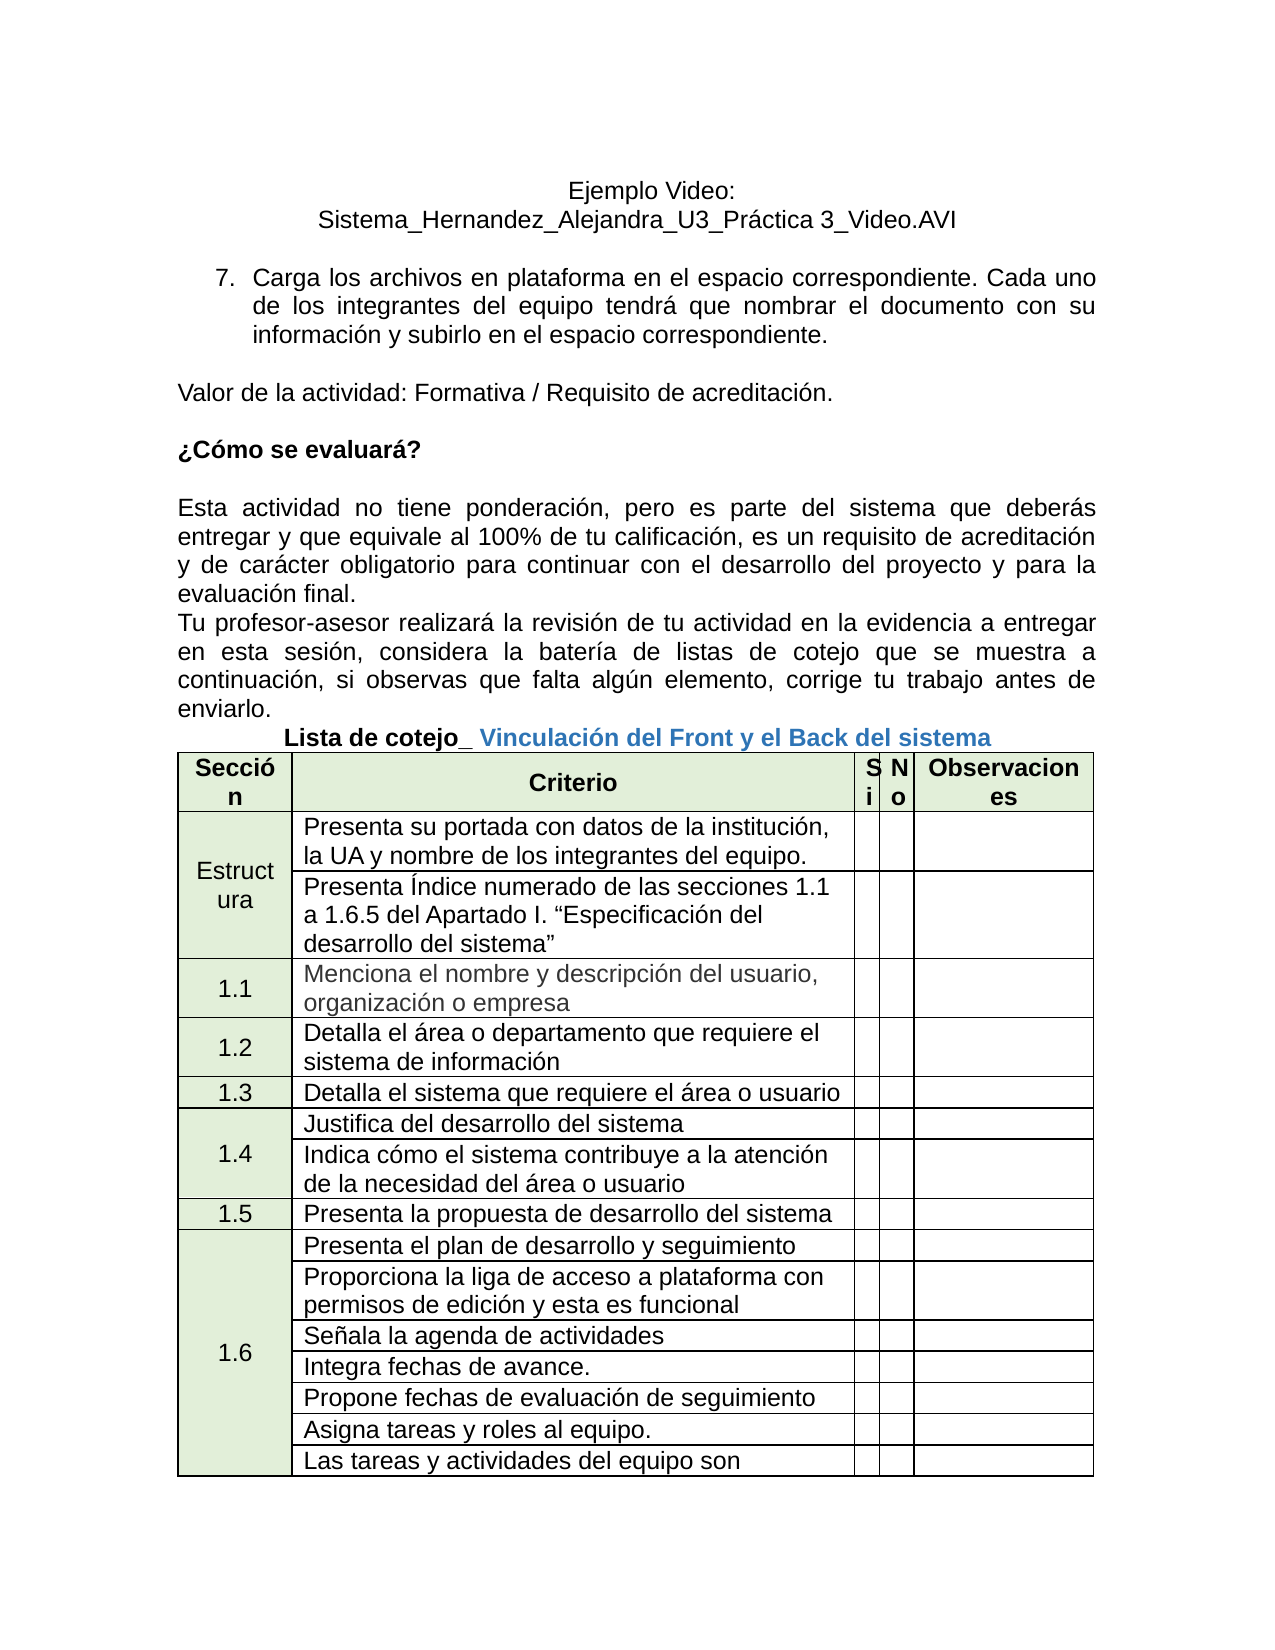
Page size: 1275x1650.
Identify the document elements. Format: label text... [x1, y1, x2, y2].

table_cell [880, 1077, 913, 1107]
text Ejemplo Video: [219, 176, 1098, 205]
table_cell [880, 1321, 913, 1350]
table_cell [915, 1077, 1093, 1107]
table_cell Presenta su portada con datos de la institución, la UA y nombre de los integrantes del equipo. [293, 812, 854, 870]
list Carga los archivos en plataforma en el espacio correspondiente. Cada uno de los integrantes del equipo tendrá que nombrar el documento con su información y subirlo en el espacio correspondiente. [215, 263, 1098, 349]
table_header Criterio [293, 753, 854, 811]
table_cell 1.2 [179, 1018, 291, 1076]
table_cell [855, 1077, 879, 1107]
table_cell [855, 1352, 879, 1381]
table_cell [855, 1140, 879, 1197]
table_cell [915, 1140, 1093, 1197]
table_cell Presenta el plan de desarrollo y seguimiento [293, 1230, 854, 1260]
table_cell [915, 1199, 1093, 1229]
table_cell Propone fechas de evaluación de seguimiento [293, 1383, 854, 1413]
table_cell 1.4 [179, 1109, 291, 1197]
table_cell [855, 1446, 879, 1475]
table_cell [855, 812, 879, 870]
text Sistema_Hernandez_Alejandra_U3_Práctica 3_Video.AVI [177, 205, 1098, 234]
table_cell [915, 1383, 1093, 1413]
text Esta actividad no tiene ponderación, pero es parte del sistema que deberás entregar y que equivale al 100% de tu calificación, es un requisito de acreditación y de carácter obligatorio para continuar con el desarrollo del proyecto y para la evaluación final. [177, 493, 1098, 608]
table_cell 1.3 [179, 1077, 291, 1107]
table_cell Proporciona la liga de acceso a plataforma con permisos de edición y esta es funcional [293, 1262, 854, 1319]
table_header Sección [179, 753, 291, 811]
table_cell [880, 1230, 913, 1260]
table_cell [880, 959, 913, 1017]
table_cell [880, 1109, 913, 1138]
table_cell [855, 1321, 879, 1350]
table_cell Indica cómo el sistema contribuye a la atención de la necesidad del área o usuario [293, 1140, 854, 1197]
table_header No [880, 753, 913, 811]
table_cell [855, 1262, 879, 1319]
table_cell [880, 1446, 913, 1475]
table_cell [915, 1262, 1093, 1319]
table_cell Señala la agenda de actividades [293, 1321, 854, 1350]
table_cell [915, 872, 1093, 958]
table_cell Presenta la propuesta de desarrollo del sistema [293, 1199, 854, 1229]
table_cell [855, 1109, 879, 1138]
table_cell [915, 1321, 1093, 1350]
text Lista de cotejo_ Vinculación del Front y el Back del sistema [177, 723, 1098, 752]
table_cell [880, 1018, 913, 1076]
table_cell [855, 1018, 879, 1076]
table_cell Estructura [179, 812, 291, 958]
table_cell [855, 1414, 879, 1444]
table_cell [880, 1140, 913, 1197]
table_cell 1.6 [179, 1230, 291, 1475]
table_cell [880, 1199, 913, 1229]
table_cell [855, 1383, 879, 1413]
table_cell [293, 1446, 854, 1475]
table_cell Asigna tareas y roles al equipo. [293, 1414, 854, 1444]
table_cell Menciona el nombre y descripción del usuario, organización o empresa [293, 959, 854, 1017]
table_header Si [855, 753, 879, 811]
table_cell [880, 1414, 913, 1444]
table_cell [915, 1109, 1093, 1138]
table_cell [855, 1199, 879, 1229]
table_cell [880, 872, 913, 958]
table_cell [915, 1352, 1093, 1381]
text ¿Cómo se evaluará? [177, 435, 1098, 464]
table_cell [880, 1352, 913, 1381]
table_cell [855, 872, 879, 958]
table_cell [880, 1262, 913, 1319]
text Valor de la actividad: Formativa / Requisito de acreditación. [177, 378, 1098, 406]
table_cell [915, 1414, 1093, 1444]
table_cell [880, 1383, 913, 1413]
table_cell Detalla el sistema que requiere el área o usuario [293, 1077, 854, 1107]
table_cell 1.1 [179, 959, 291, 1017]
table_cell Detalla el área o departamento que requiere el sistema de información [293, 1018, 854, 1076]
table_cell 1.5 [179, 1199, 291, 1229]
table_cell [915, 959, 1093, 1017]
table_cell [915, 1230, 1093, 1260]
table_cell [855, 1230, 879, 1260]
table_cell [915, 812, 1093, 870]
table_cell [915, 1446, 1093, 1475]
table_cell Integra fechas de avance. [293, 1352, 854, 1381]
table_cell Justifica del desarrollo del sistema [293, 1109, 854, 1138]
table_cell [915, 1018, 1093, 1076]
table_cell [855, 959, 879, 1017]
text Tu profesor-asesor realizará la revisión de tu actividad en la evidencia a entregar en esta sesión, considera la batería de listas de cotejo que se muestra a continuación, si observas que falta algún elemento, corrige tu trabajo antes de enviarlo. [177, 608, 1098, 723]
table_cell [880, 812, 913, 870]
table_header Observaciones [915, 753, 1093, 811]
table_cell Presenta Índice numerado de las secciones 1.1 a 1.6.5 del Apartado I. “Especificación del desarrollo del sistema” [293, 872, 854, 958]
